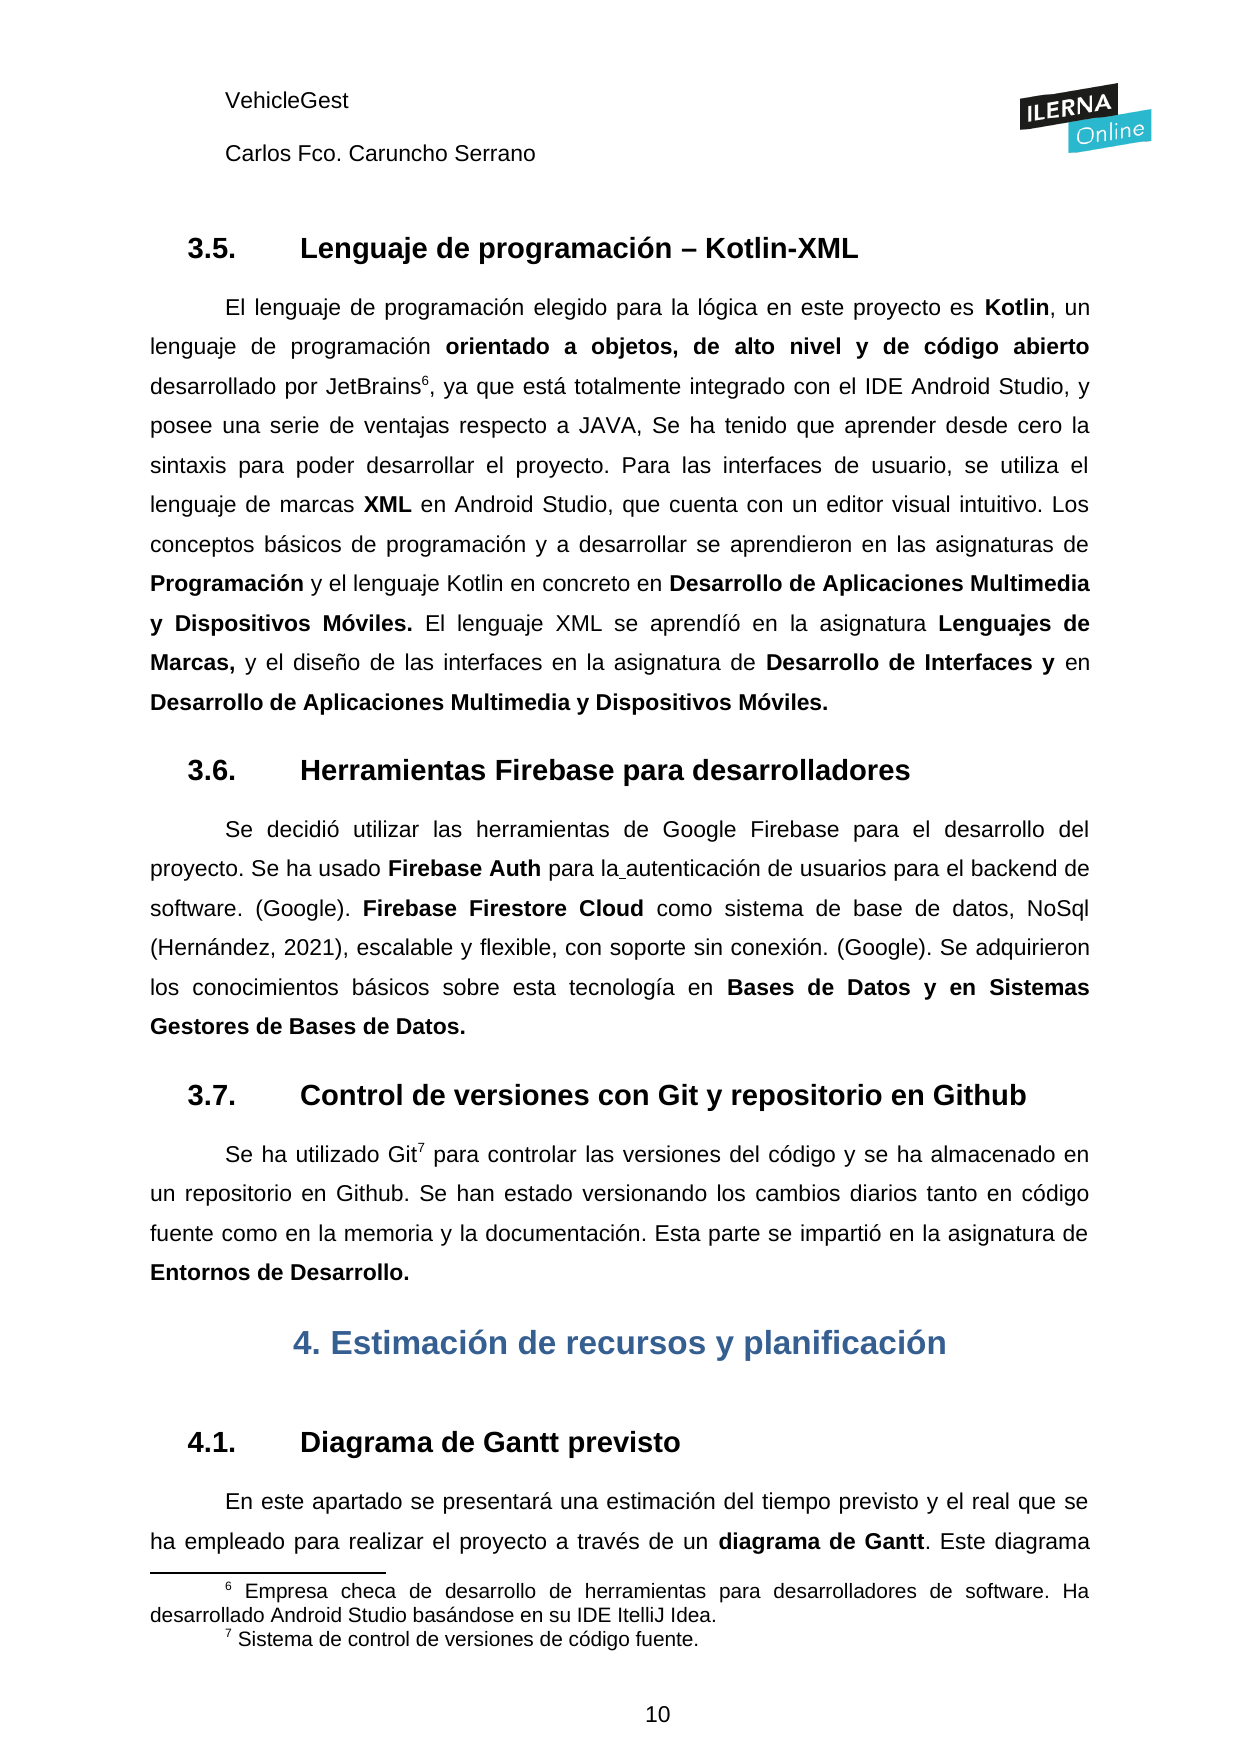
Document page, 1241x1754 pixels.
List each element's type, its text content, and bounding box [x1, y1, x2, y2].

subtitle Diagrama de Gantt previsto [187, 1425, 1090, 1459]
subtitle Estimación de recursos y planificación [150, 1323, 1090, 1362]
subtitle Lenguaje de programación – Kotlin-XML [187, 231, 1090, 264]
text El lenguaje de programación elegido para la lógica en este proyecto es Kotlin, un lenguaje de programación orientado a objetos, de alto nivel y de código abierto desarrollado por JetBrains, ya que está totalmente integrado con el IDE Android Studio, y posee una serie de ventajas respecto a JAVA, Se ha tenido que aprender desde cero la sintaxis para poder desarrollar el proyecto. Para las interfaces de usuario, se utiliza el lenguaje de marcas XML en Android Studio, que cuenta con un editor visual intuitivo. Los conceptos básicos de programación y a desarrollar se aprendieron en las asignaturas de Programación y el lenguaje Kotlin en concreto en Desarrollo de Aplicaciones Multimedia y Dispositivos Móviles. El lenguaje XML se aprendíó en la asignatura Lenguajes de Marcas, y el diseño de las interfaces en la asignatura de Desarrollo de Interfaces y en Desarrollo de Aplicaciones Multimedia y Dispositivos Móviles. [150, 294, 1090, 715]
subtitle Control de versiones con Git y repositorio en Github [187, 1078, 1090, 1111]
picture [1020, 83, 1152, 153]
subtitle Herramientas Firebase para desarrolladores [187, 753, 1090, 787]
text Se ha utilizado Git para controlar las versiones del código y se ha almacenado en un repositorio en Github. Se han estado versionando los cambios diarios tanto en código fuente como en la memoria y la documentación. Esta parte se impartió en la asignatura de Entornos de Desarrollo. [150, 1141, 1090, 1285]
text Se decidió utilizar las herramientas de Google Firebase para el desarrollo del proyecto. Se ha usado Firebase Auth para la autenticación de usuarios para el backend de software.. Firebase Firestore Cloud como sistema de base de datos, NoSql , escalable y flexible, con soporte sin conexión.. Se adquirieron los conocimientos básicos sobre esta tecnología en Bases de Datos y en Sistemas Gestores de Bases de Datos. [150, 816, 1090, 1039]
